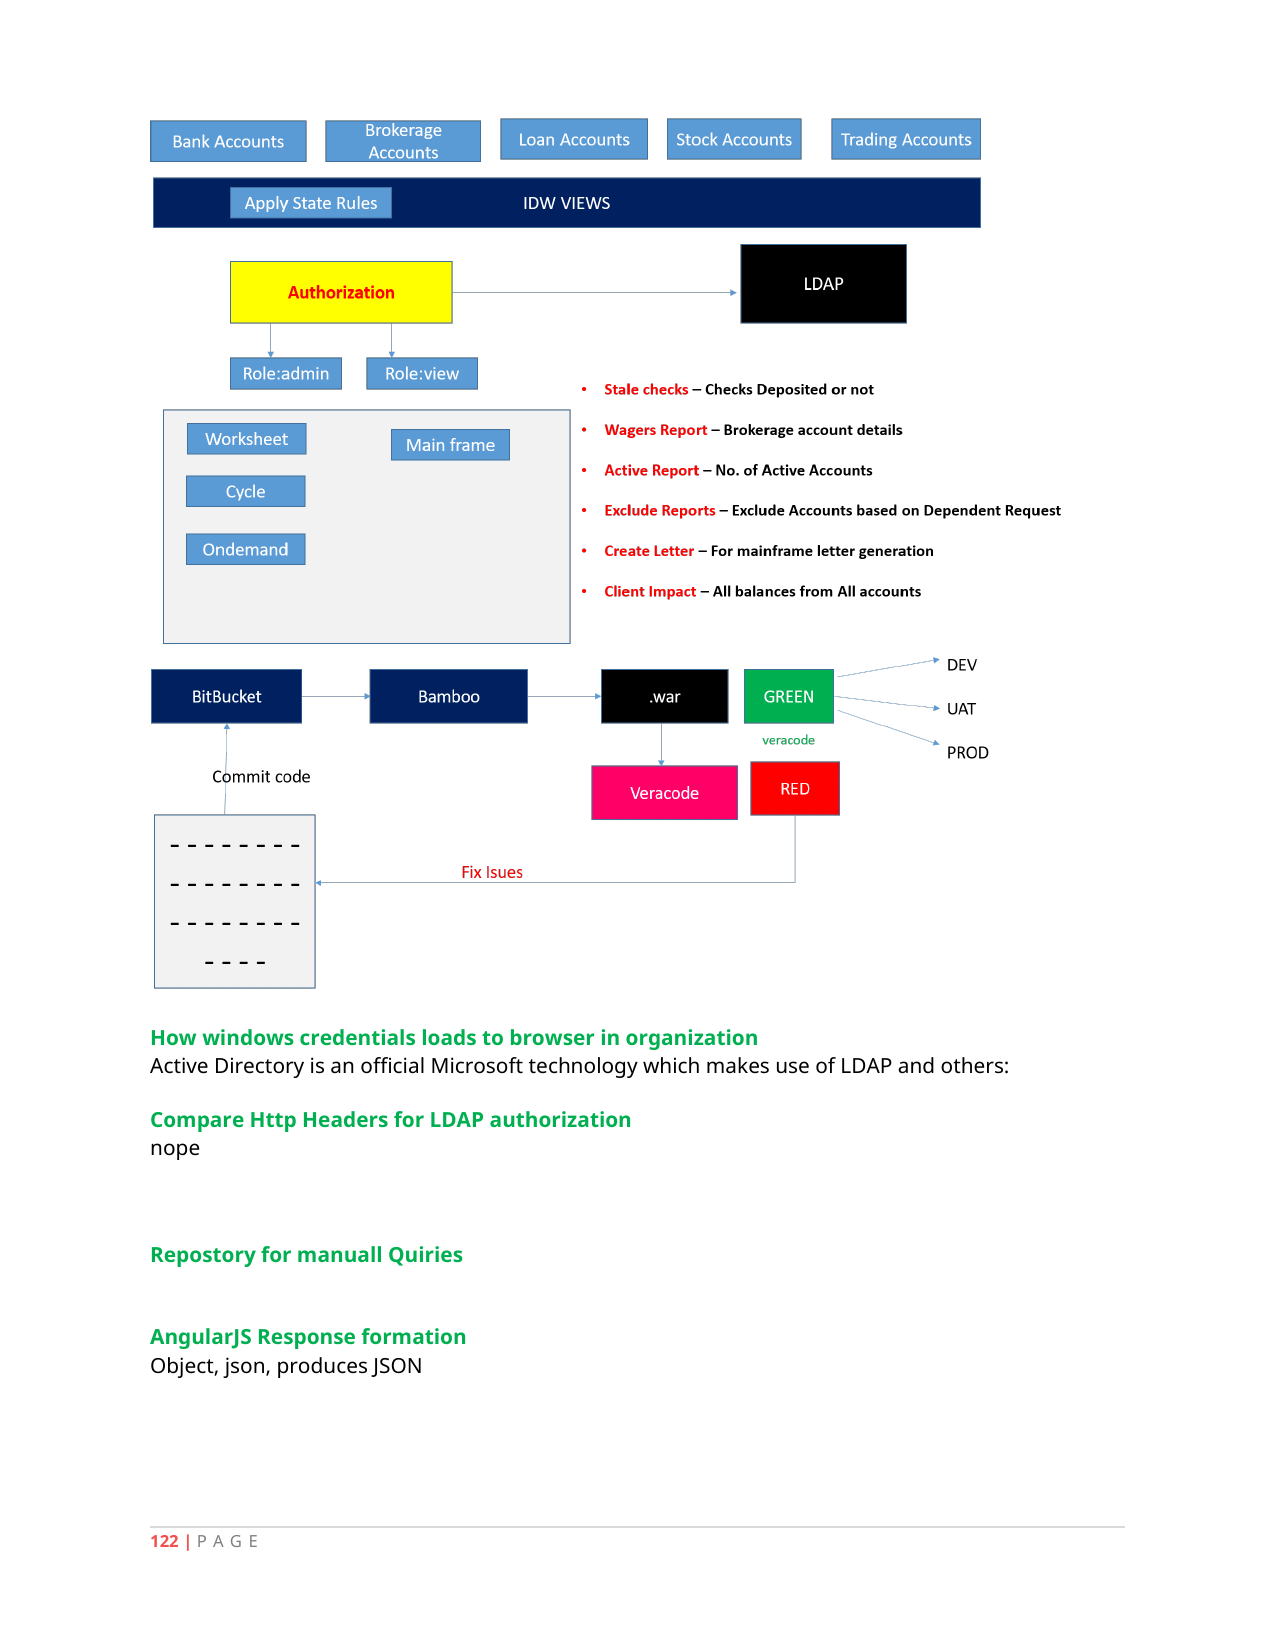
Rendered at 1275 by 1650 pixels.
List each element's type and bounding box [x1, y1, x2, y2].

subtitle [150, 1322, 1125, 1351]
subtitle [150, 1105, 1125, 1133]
picture [150, 647, 1078, 999]
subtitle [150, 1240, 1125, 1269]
picture [150, 112, 1107, 644]
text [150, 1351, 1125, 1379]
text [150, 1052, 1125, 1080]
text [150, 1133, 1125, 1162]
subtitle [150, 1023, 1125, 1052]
